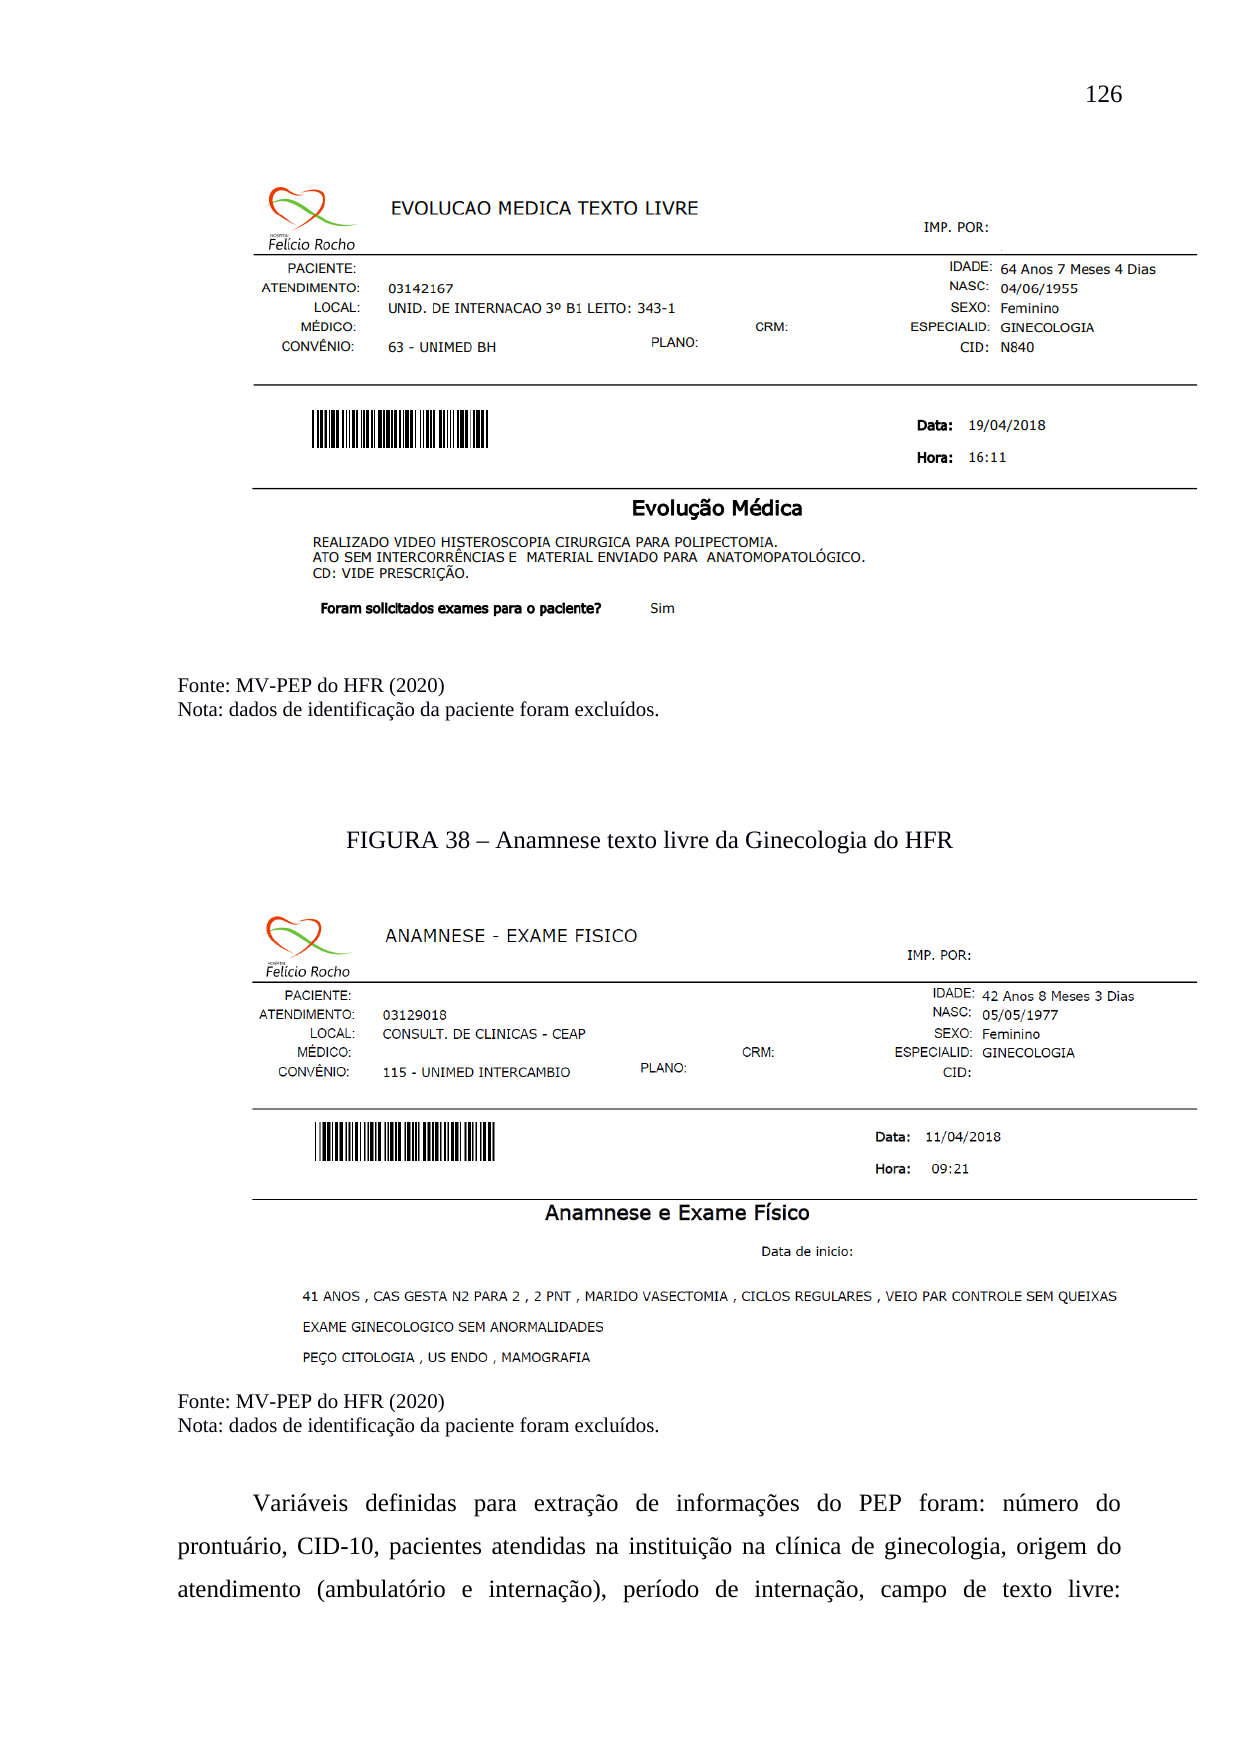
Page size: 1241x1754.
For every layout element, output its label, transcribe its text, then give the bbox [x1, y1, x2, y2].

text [177, 1488, 1122, 1603]
picture [252, 177, 1198, 659]
picture [252, 914, 1198, 1375]
text Fonte: MV-PEP do HFR (2020) [177, 1389, 1122, 1413]
text Fonte: MV-PEP do HFR (2020) [177, 673, 1122, 697]
text Nota: dados de identificação da paciente foram excluídos. [177, 1413, 1122, 1437]
text Nota: dados de identificação da paciente foram excluídos. [177, 697, 1122, 721]
